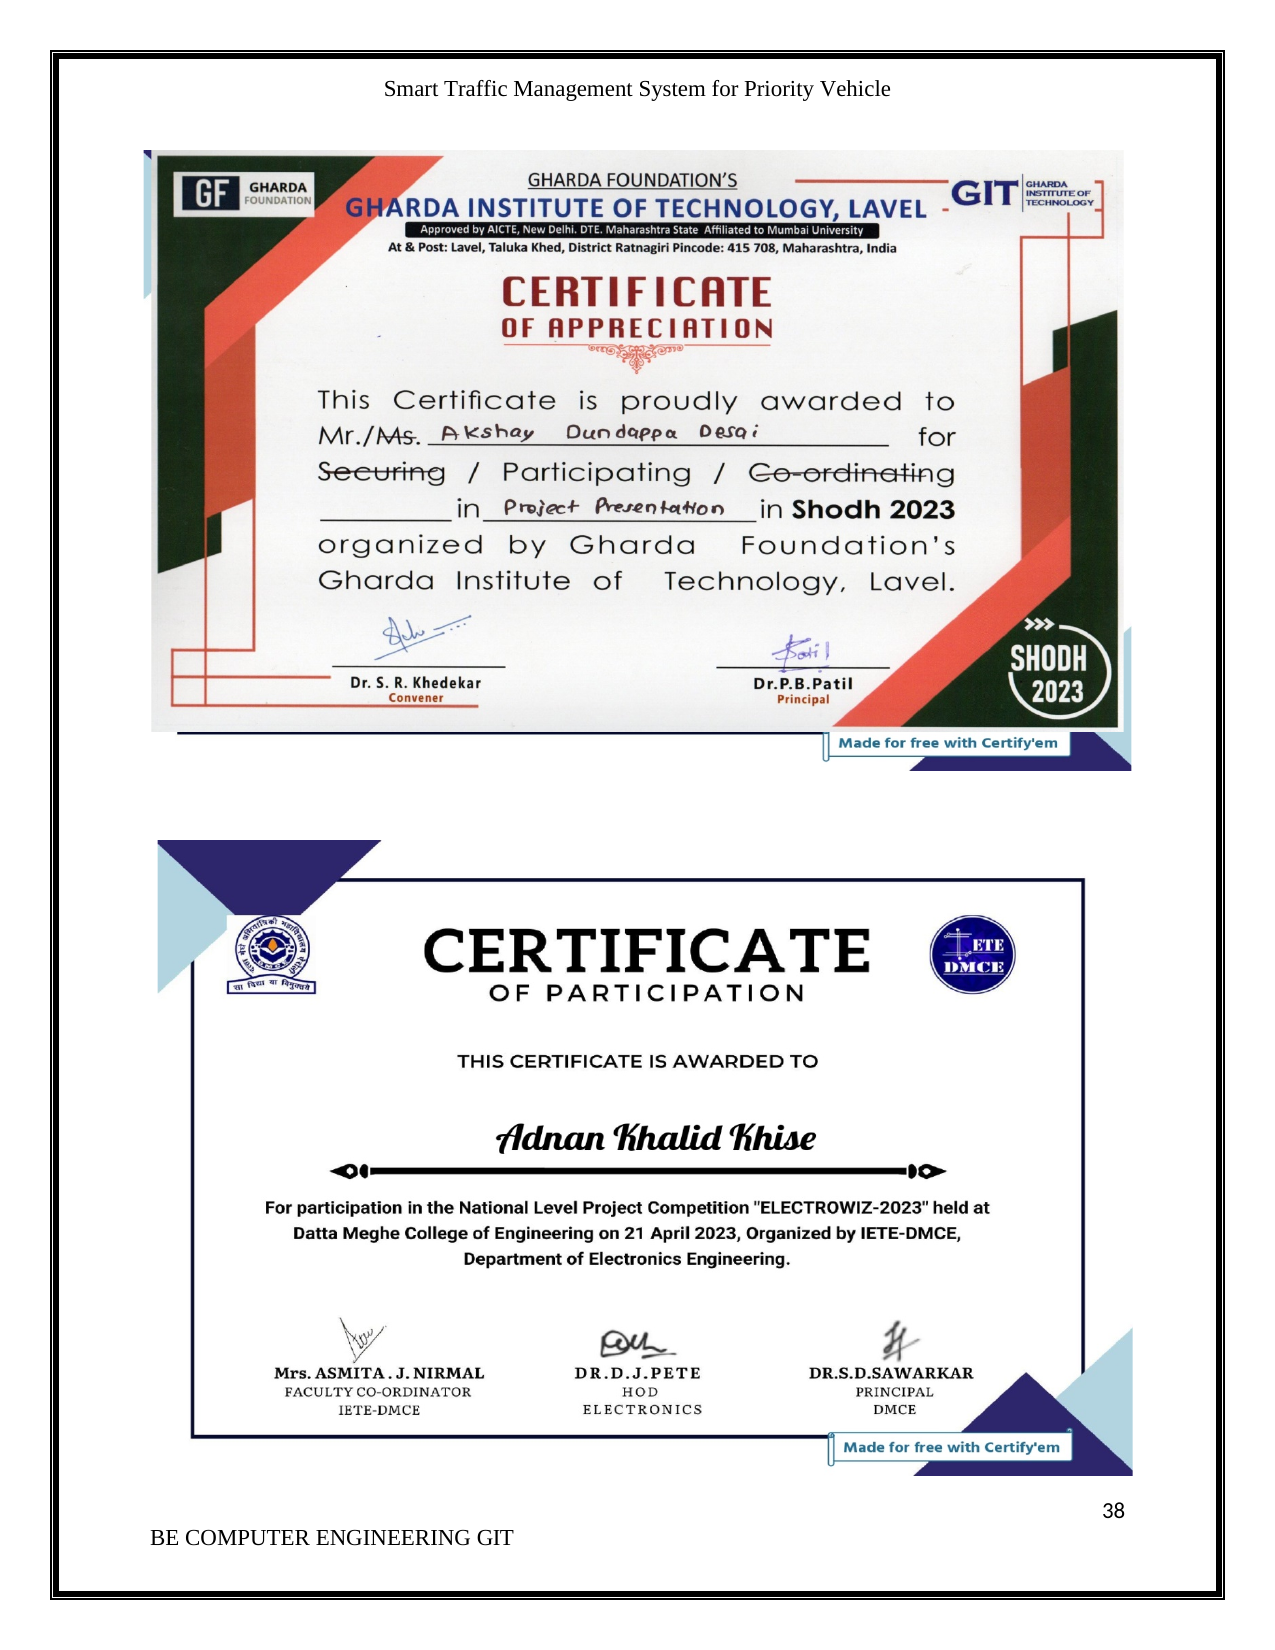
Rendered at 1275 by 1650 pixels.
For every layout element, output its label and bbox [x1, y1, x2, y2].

picture [157, 840, 1133, 1476]
picture [143, 150, 1132, 771]
